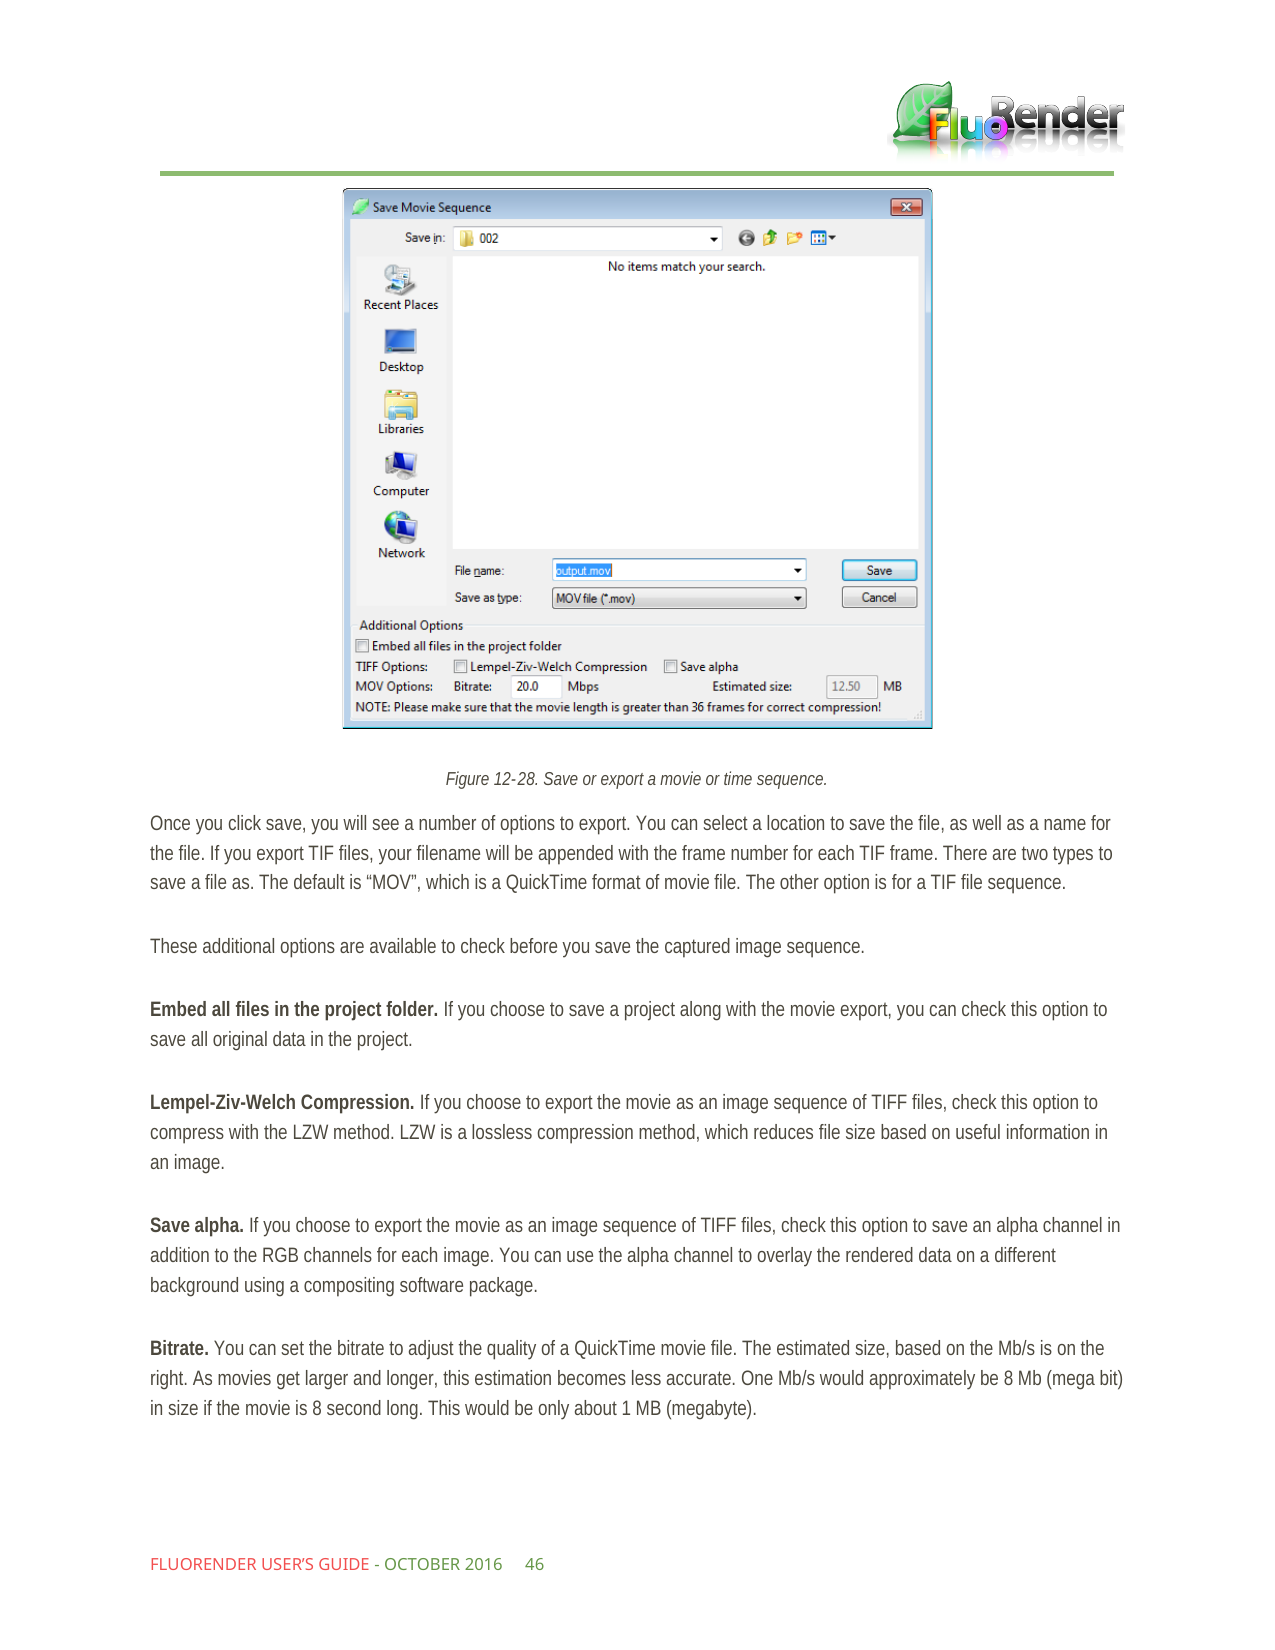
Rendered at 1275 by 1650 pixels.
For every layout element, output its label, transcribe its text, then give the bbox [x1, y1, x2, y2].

picture [887, 75, 1125, 165]
picture [342, 188, 933, 729]
text Bitrate. You can set the bitrate to adjust the quality of a QuickTime movie file. The estimated size, based on the Mb/s is on the right. As movies get larger and longer, this estimation becomes less accurate. One Mb/s would approximately be 8 Mb (mega bit) in size if the movie is 8 second long. This would be only about 1 MB (megabyte). [150, 1336, 1125, 1420]
text Embed all files in the project folder. If you choose to save a project along with the movie export, you can check this option to save all original data in the project. [150, 997, 1125, 1051]
text Save alpha. If you choose to export the movie as an image sequence of TIFF files, check this option to save an alpha channel in addition to the RGB channels for each image. You can use the alpha channel to overlay the rendered data on a different background using a compositing software package. [150, 1213, 1125, 1297]
text Once you click save, you will see a number of options to export. You can select a location to save the file, as well as a name for the file. If you export TIF files, your filename will be appended with the frame number for each TIF frame. There are two types to save a file as. The default is “MOV”, which is a QuickTime format of movie file. The other option is for a TIF file sequence. [150, 811, 1125, 894]
text These additional options are available to check before you save the captured image sequence. [150, 933, 1125, 957]
text Lempel-Ziv-Welch Compression. If you choose to export the movie as an image sequence of TIFF files, check this option to compress with the LZW method. LZW is a lossless compression method, which reduces file size based on useful information in an image. [150, 1090, 1125, 1174]
